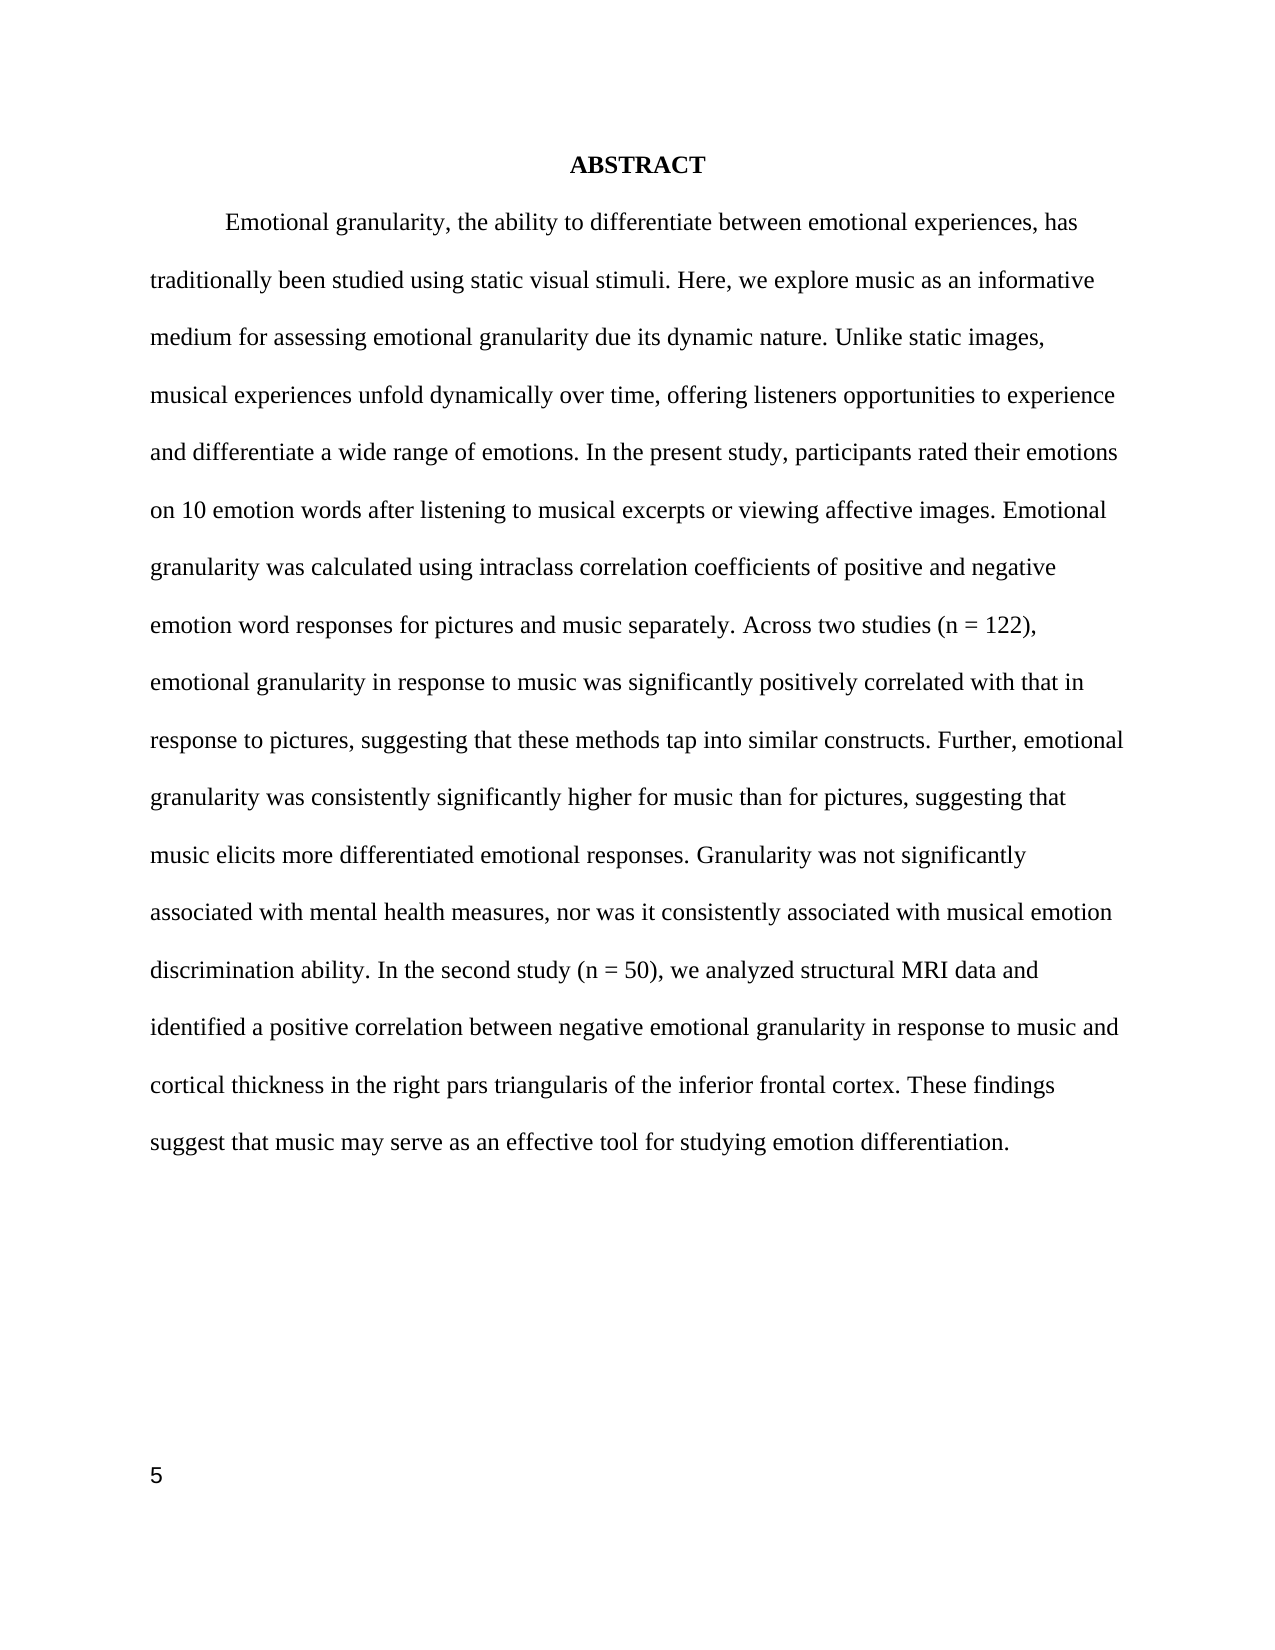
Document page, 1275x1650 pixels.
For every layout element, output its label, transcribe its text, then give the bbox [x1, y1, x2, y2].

text Emotional granularity, the ability to differentiate between emotional experiences, has traditionally been studied using static visual stimuli. Here, we explore music as an informative medium for assessing emotional granularity due its dynamic nature. Unlike static images, musical experiences unfold dynamically over time, offering listeners opportunities to experience and differentiate a wide range of emotions. In the present study, participants rated their emotions on 10 emotion words after listening to musical excerpts or viewing affective images. Emotional granularity was calculated using intraclass correlation coefficients of positive and negative emotion word responses for pictures and music separately. Across two studies (n = 122), emotional granularity in response to music was significantly positively correlated with that in response to pictures, suggesting that these methods tap into similar constructs. Further, emotional granularity was consistently significantly higher for music than for pictures, suggesting that music elicits more differentiated emotional responses. Granularity was not significantly associated with mental health measures, nor was it consistently associated with musical emotion discrimination ability. In the second study (n = 50), we analyzed structural MRI data and identified a positive correlation between negative emotional granularity in response to music and cortical thickness in the right pars triangularis of the inferior frontal cortex. These findings suggest that music may serve as an effective tool for studying emotion differentiation. [150, 207, 1125, 1156]
subtitle ABSTRACT [150, 150, 1125, 179]
